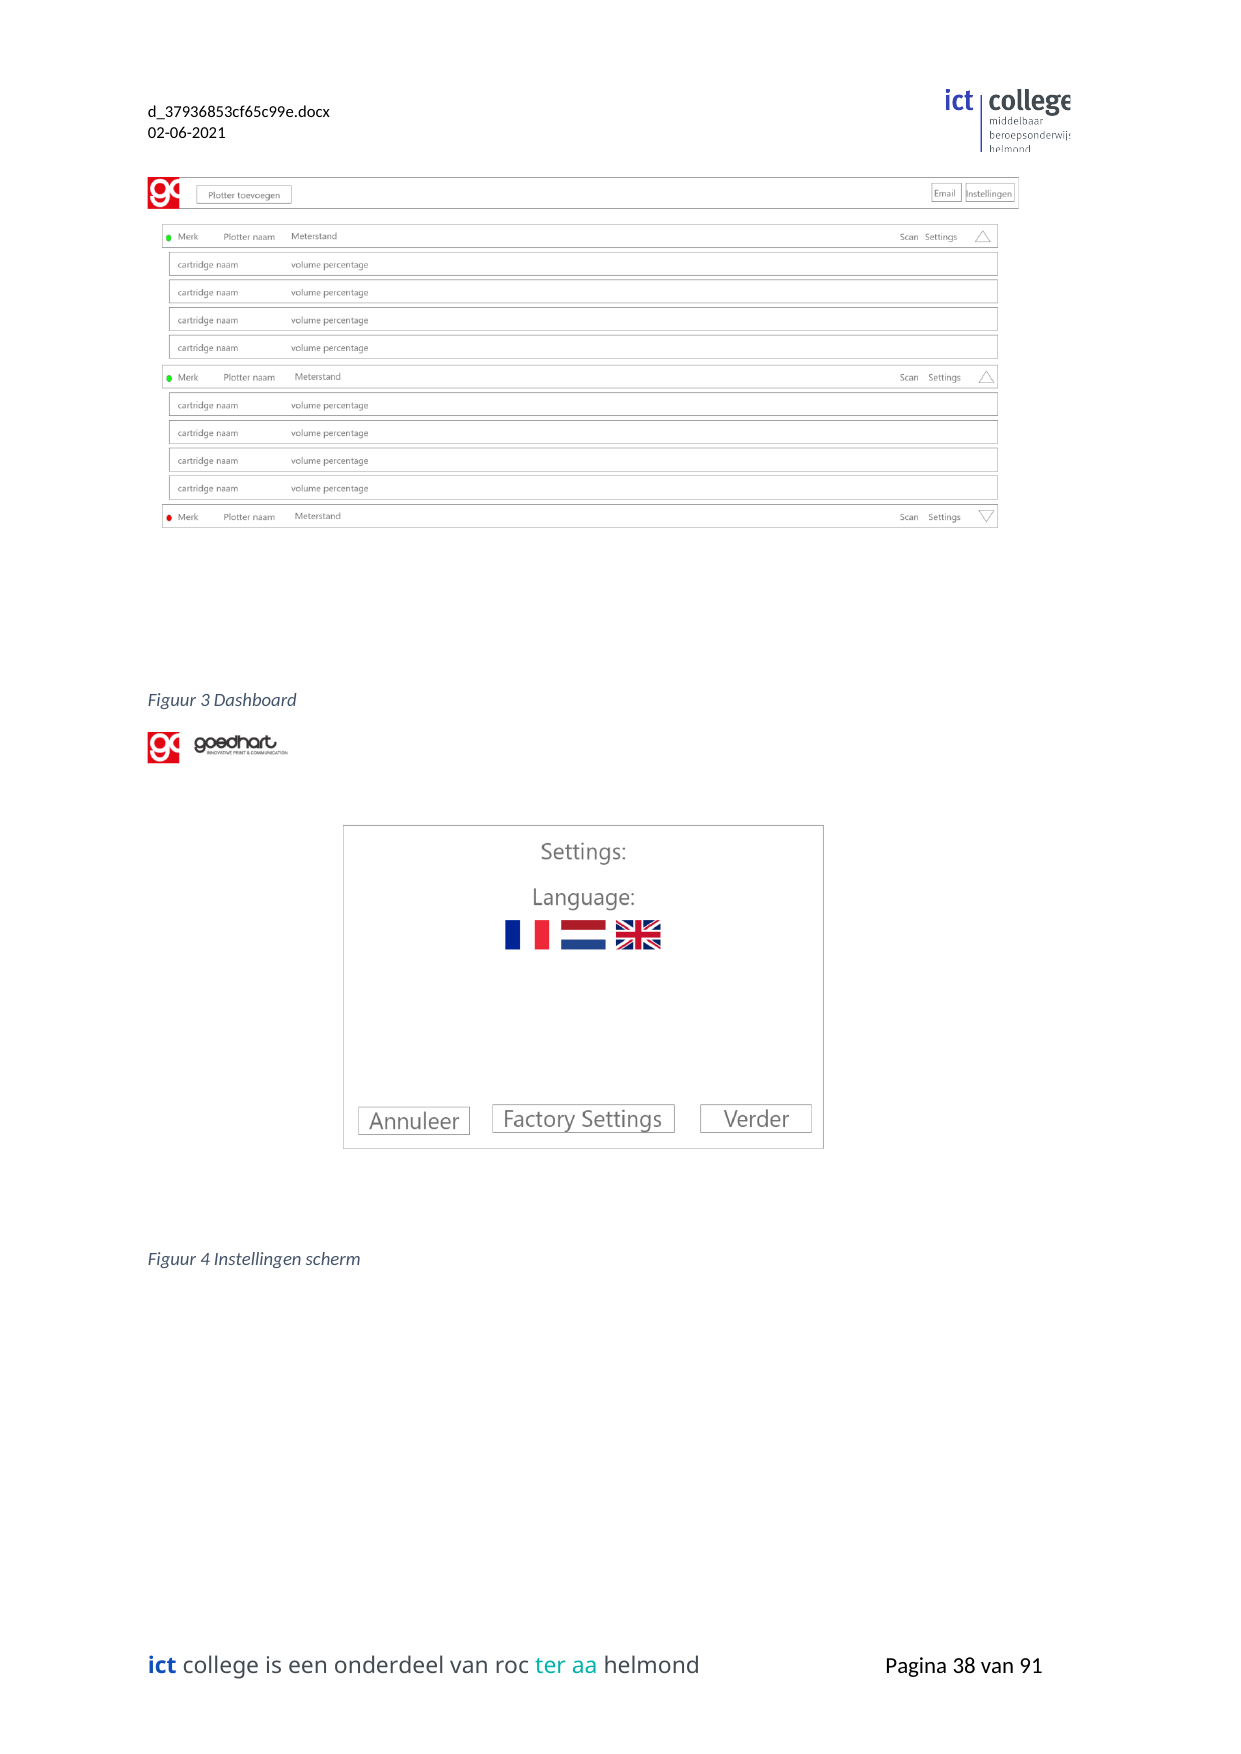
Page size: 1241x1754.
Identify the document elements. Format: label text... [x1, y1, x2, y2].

text Figuur 3 Dashboard [148, 688, 1093, 711]
picture [147, 177, 1019, 668]
picture [945, 89, 1071, 152]
picture [147, 732, 1019, 1223]
text Figuur 4 Instellingen scherm [148, 1247, 1093, 1270]
